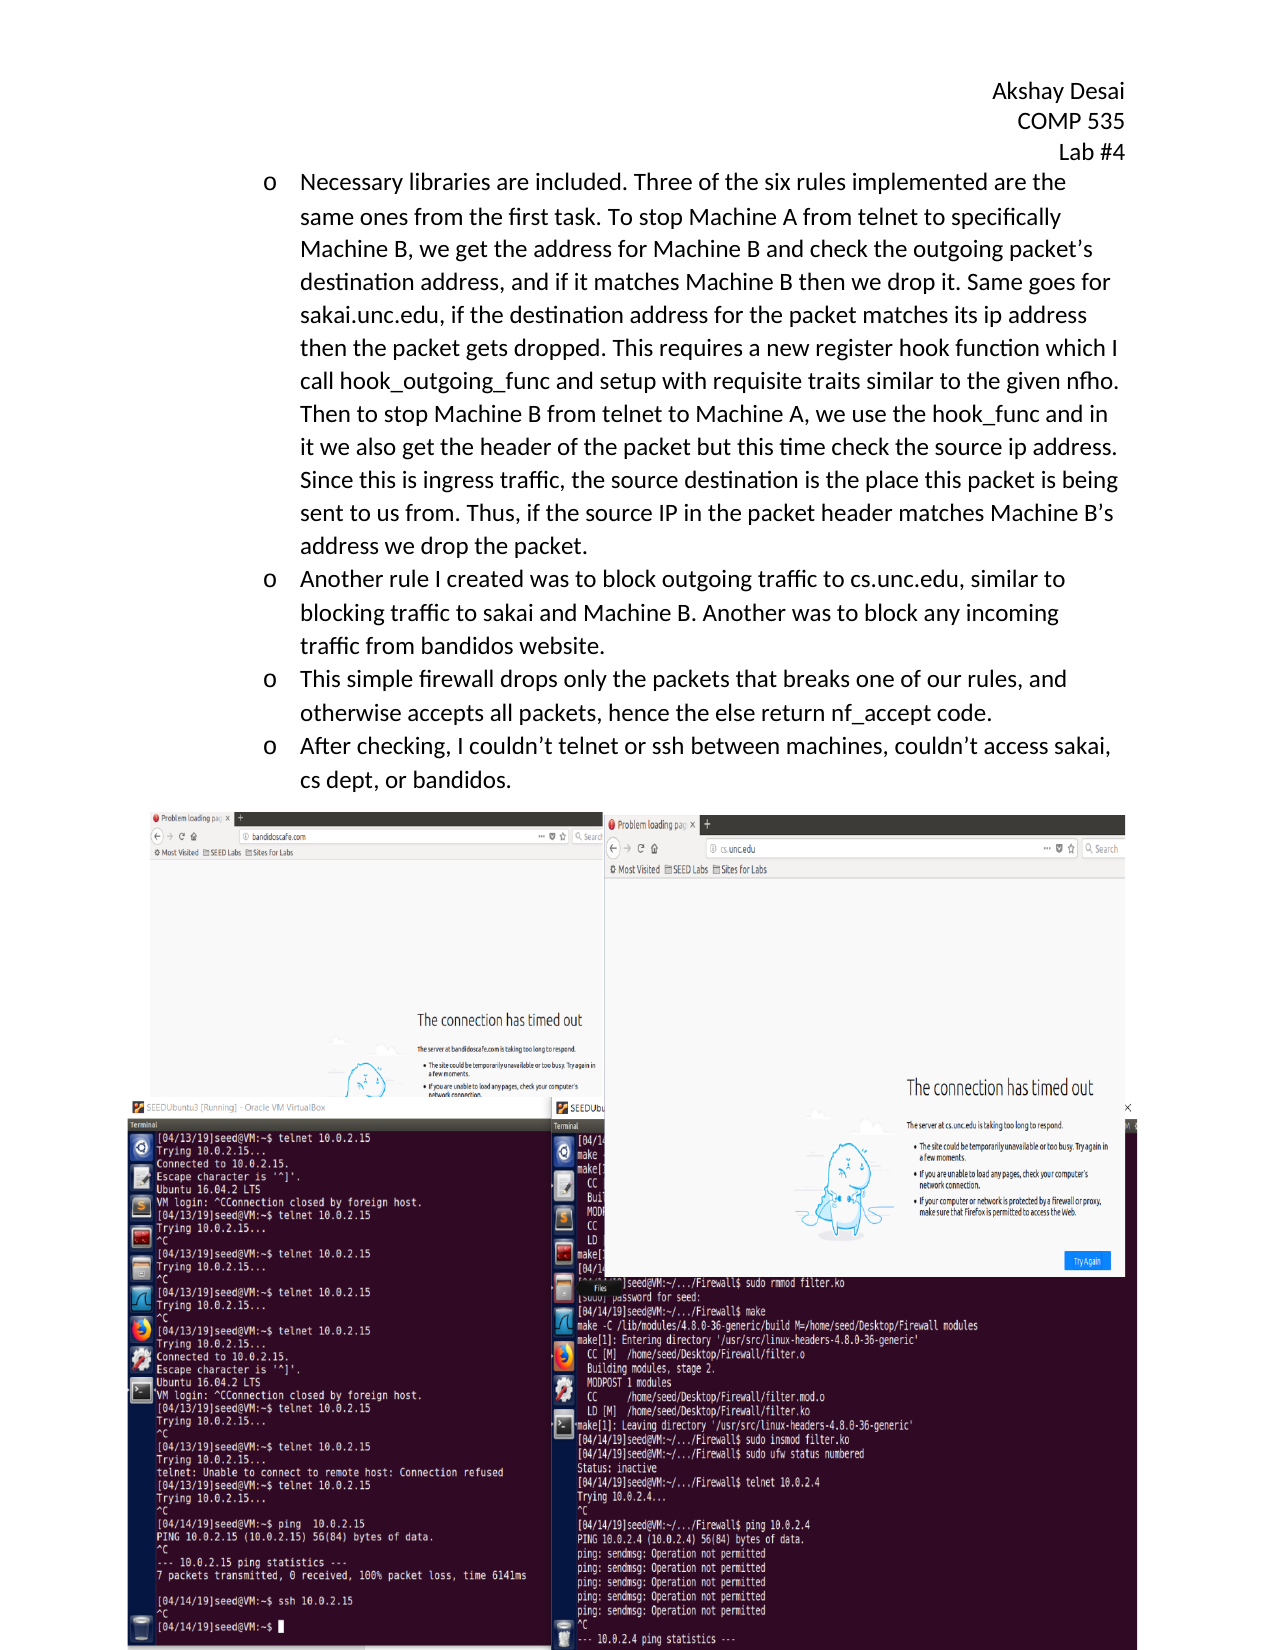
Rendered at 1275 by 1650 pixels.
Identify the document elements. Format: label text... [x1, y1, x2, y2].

list After checking, I couldn’t telnet or ssh between machines, couldn’t access sakai, cs dept, or bandidos. [262, 730, 1125, 794]
picture [127, 812, 1138, 1650]
list Necessary libraries are included. Three of the six rules implemented are the same ones from the first task. To stop Machine A from telnet to specifically Machine B, we get the address for Machine B and check the outgoing packet’s destination address, and if it matches Machine B then we drop it. Same goes for sakai.unc.edu, if the destination address for the packet matches its ip address then the packet gets dropped. This requires a new register hook function which I call hook_outgoing_func and setup with requisite traits similar to the given nfho. Then to stop Machine B from telnet to Machine A, we use the hook_func and in it we also get the header of the packet but this time check the source ip address. Since this is ingress traffic, the source destination is the place this packet is being sent to us from. Thus, if the source IP in the packet header matches Machine B’s address we drop the packet. [262, 167, 1125, 560]
list Another rule I created was to block outgoing traffic to cs.unc.edu, similar to blocking traffic to sakai and Machine B. Another was to block any incoming traffic from bandidos website. [262, 563, 1125, 660]
list This simple firewall drops only the packets that breaks one of our rules, and otherwise accepts all packets, hence the else return nf_accept code. [262, 663, 1125, 727]
